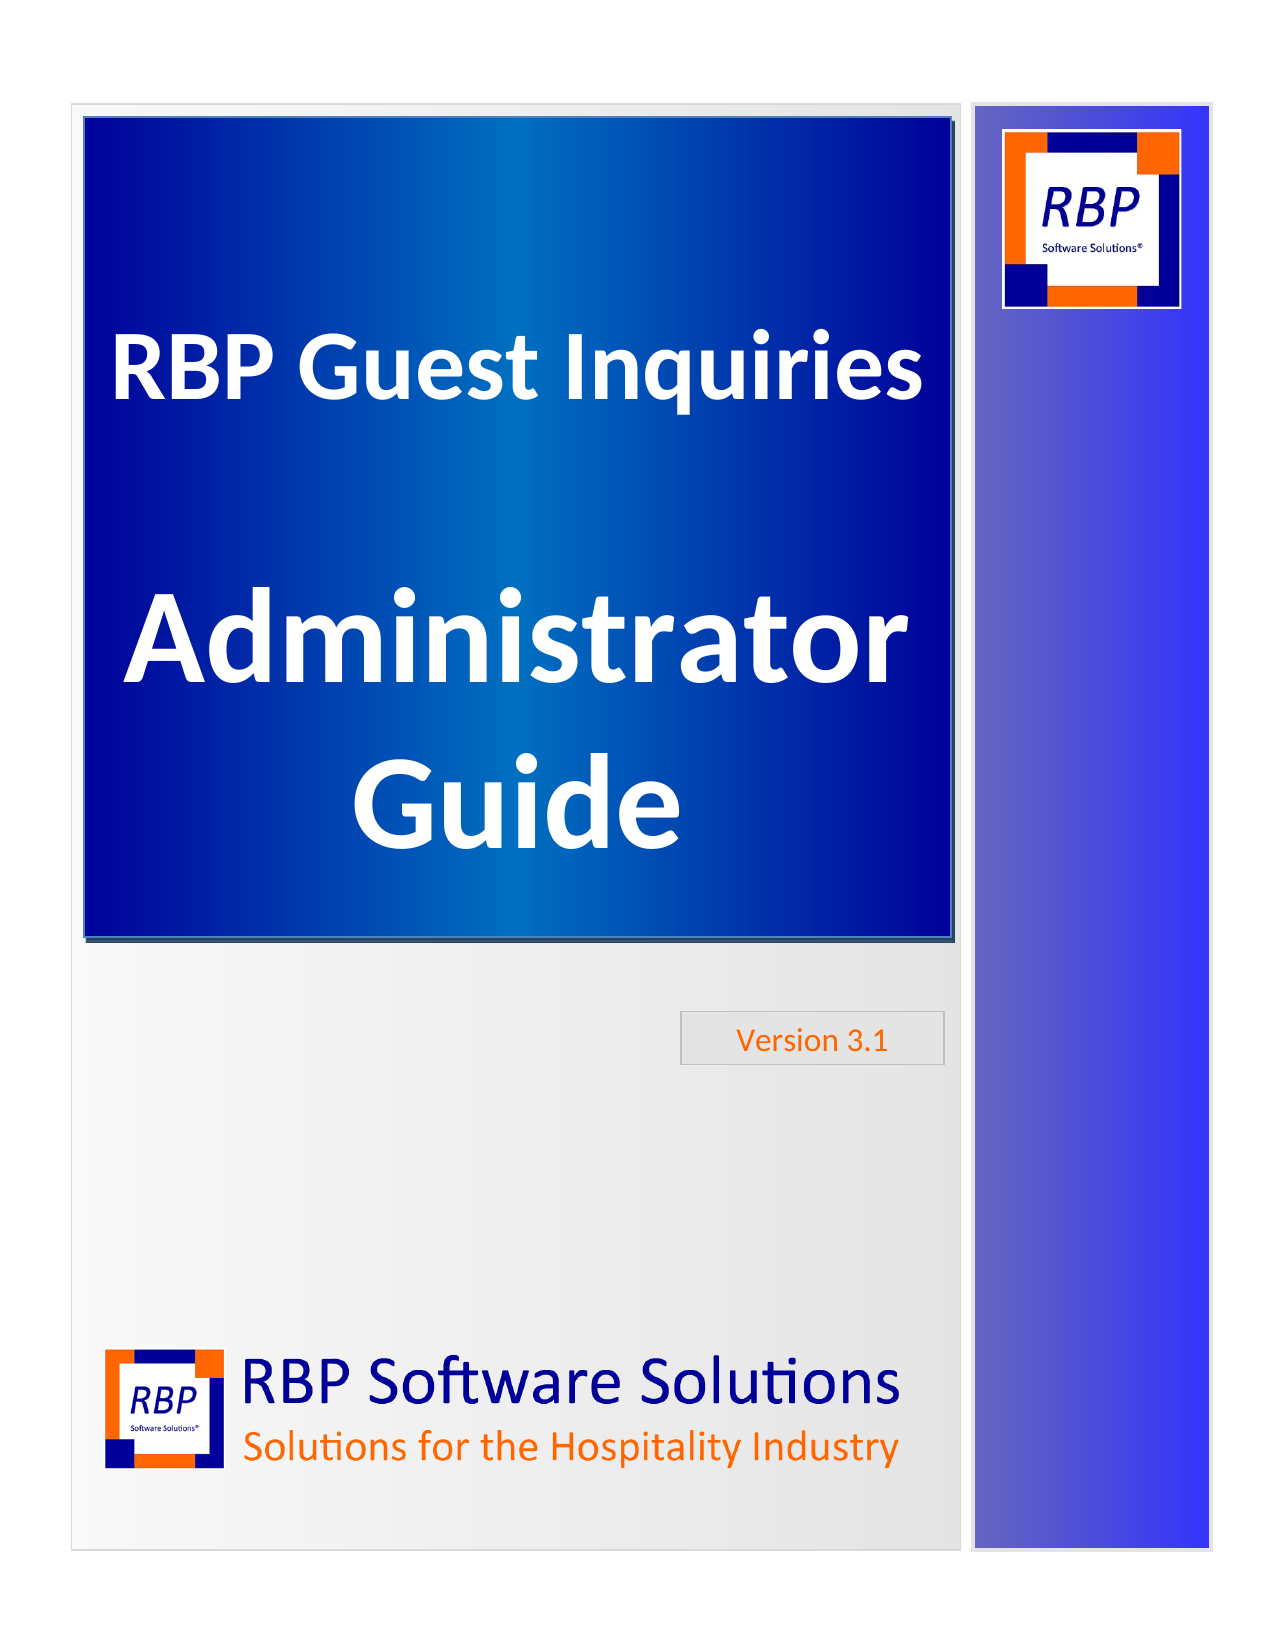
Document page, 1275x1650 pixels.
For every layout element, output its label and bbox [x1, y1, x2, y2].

picture [97, 1344, 915, 1476]
picture [1002, 129, 1182, 309]
